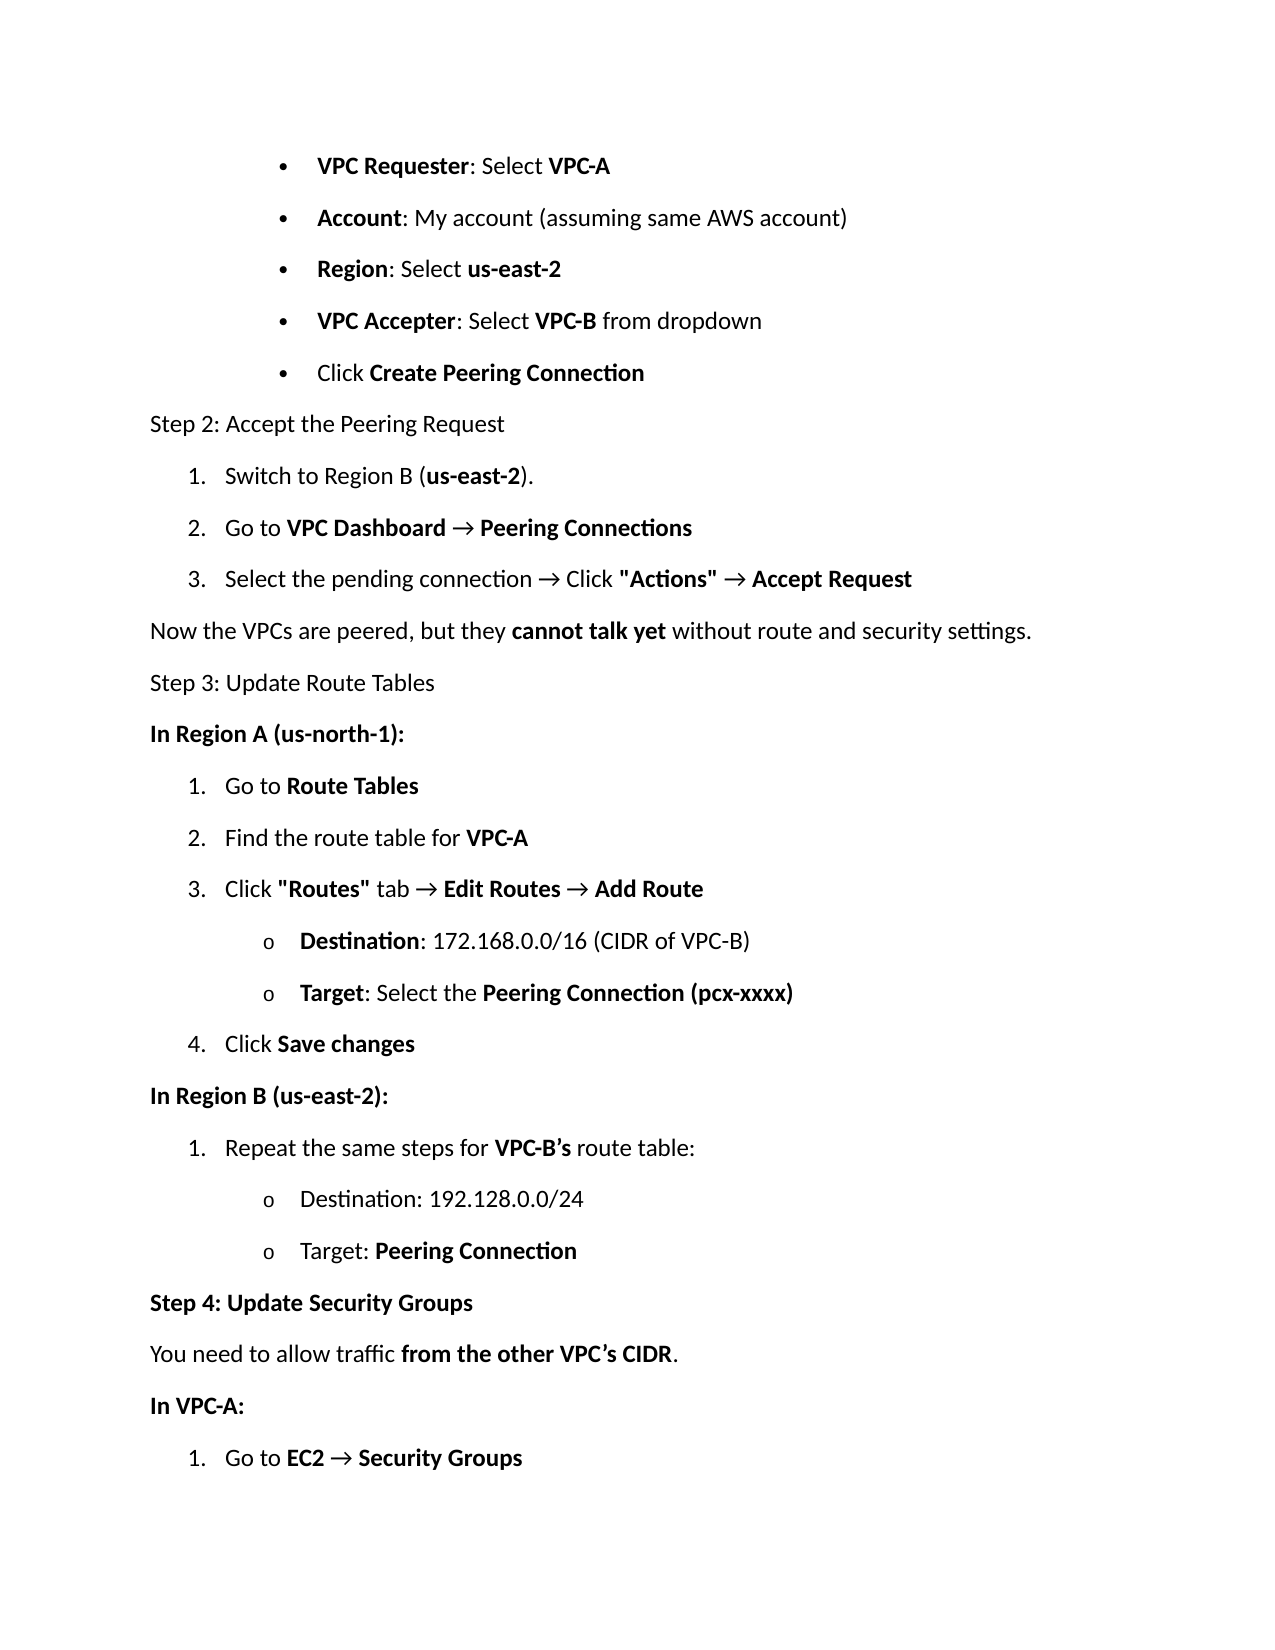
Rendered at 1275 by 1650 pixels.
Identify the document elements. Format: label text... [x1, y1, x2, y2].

list Destination: 172.168.0.0/16 (CIDR of VPC-B) [262, 925, 1125, 956]
list Destination: 192.128.0.0/24 [262, 1183, 1125, 1214]
list VPC Accepter: Select VPC-B from dropdown [279, 305, 1125, 336]
list VPC Requester: Select VPC-A [279, 150, 1125, 181]
list Click Save changes [187, 1028, 1125, 1059]
list Go to Route Tables [187, 770, 1125, 801]
text In Region A (us-north-1): [150, 718, 1125, 749]
list Switch to Region B (us-east-2). [187, 460, 1125, 491]
list Go to VPC Dashboard → Peering Connections [187, 512, 1125, 542]
list Find the route table for VPC-A [187, 822, 1125, 852]
list Region: Select us-east-2 [279, 253, 1125, 284]
list Account: My account (assuming same AWS account) [279, 202, 1125, 232]
list Click "Routes" tab → Edit Routes → Add Route [187, 873, 1125, 904]
text Step 2: Accept the Peering Request [150, 408, 1125, 439]
list Target: Select the Peering Connection (pcx-xxxx) [262, 977, 1125, 1007]
text Step 4: Update Security Groups [150, 1287, 1125, 1317]
text In Region B (us-east-2): [150, 1080, 1125, 1111]
list Select the pending connection → Click "Actions" → Accept Request [187, 563, 1125, 594]
list Repeat the same steps for VPC-B’s route table: [187, 1132, 1125, 1162]
text In VPC-A: [150, 1390, 1125, 1421]
text Step 3: Update Route Tables [150, 667, 1125, 697]
list Go to EC2 → Security Groups [187, 1442, 1125, 1472]
text You need to allow traffic from the other VPC’s CIDR. [150, 1338, 1125, 1369]
list Click Create Peering Connection [279, 357, 1125, 387]
list Target: Peering Connection [262, 1235, 1125, 1266]
text Now the VPCs are peered, but they cannot talk yet without route and security settings. [150, 615, 1125, 646]
